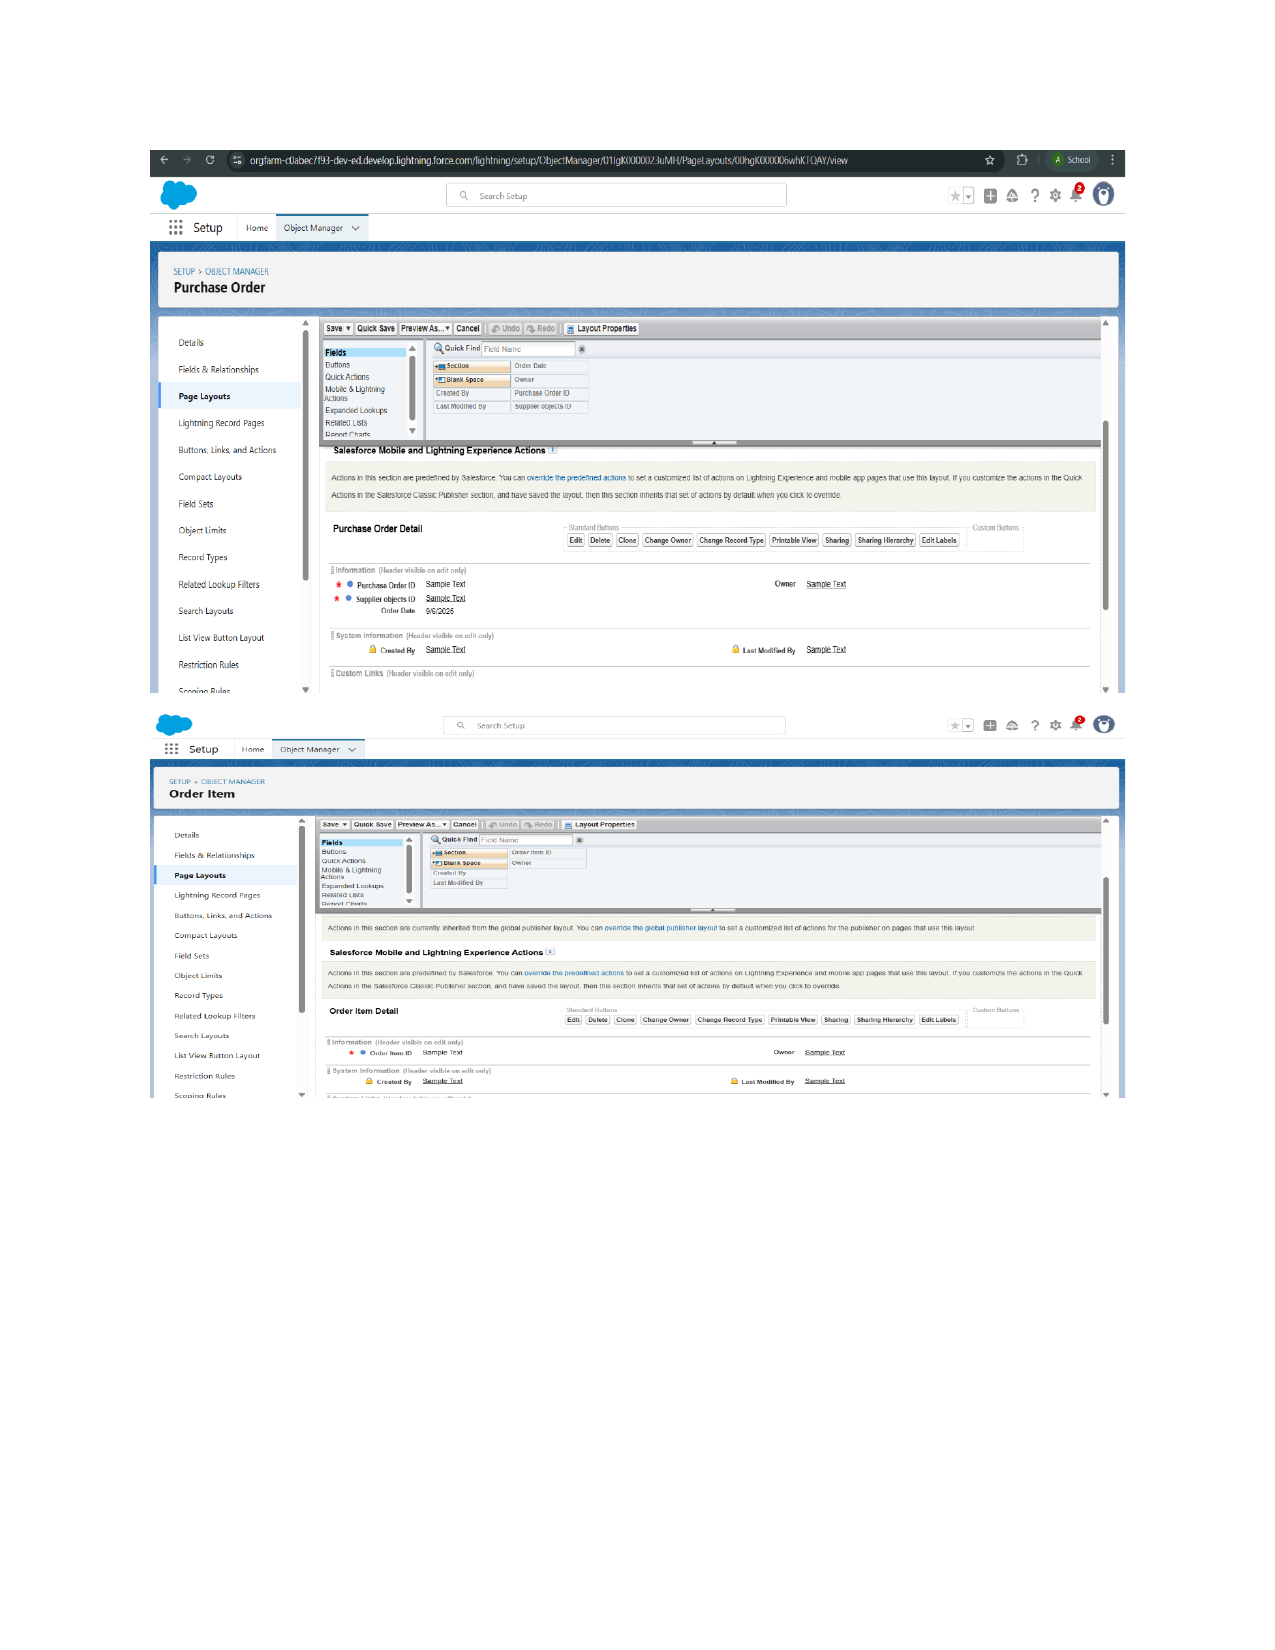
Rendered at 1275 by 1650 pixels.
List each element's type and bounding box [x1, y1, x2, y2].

picture [150, 713, 1125, 1098]
picture [150, 150, 1125, 693]
